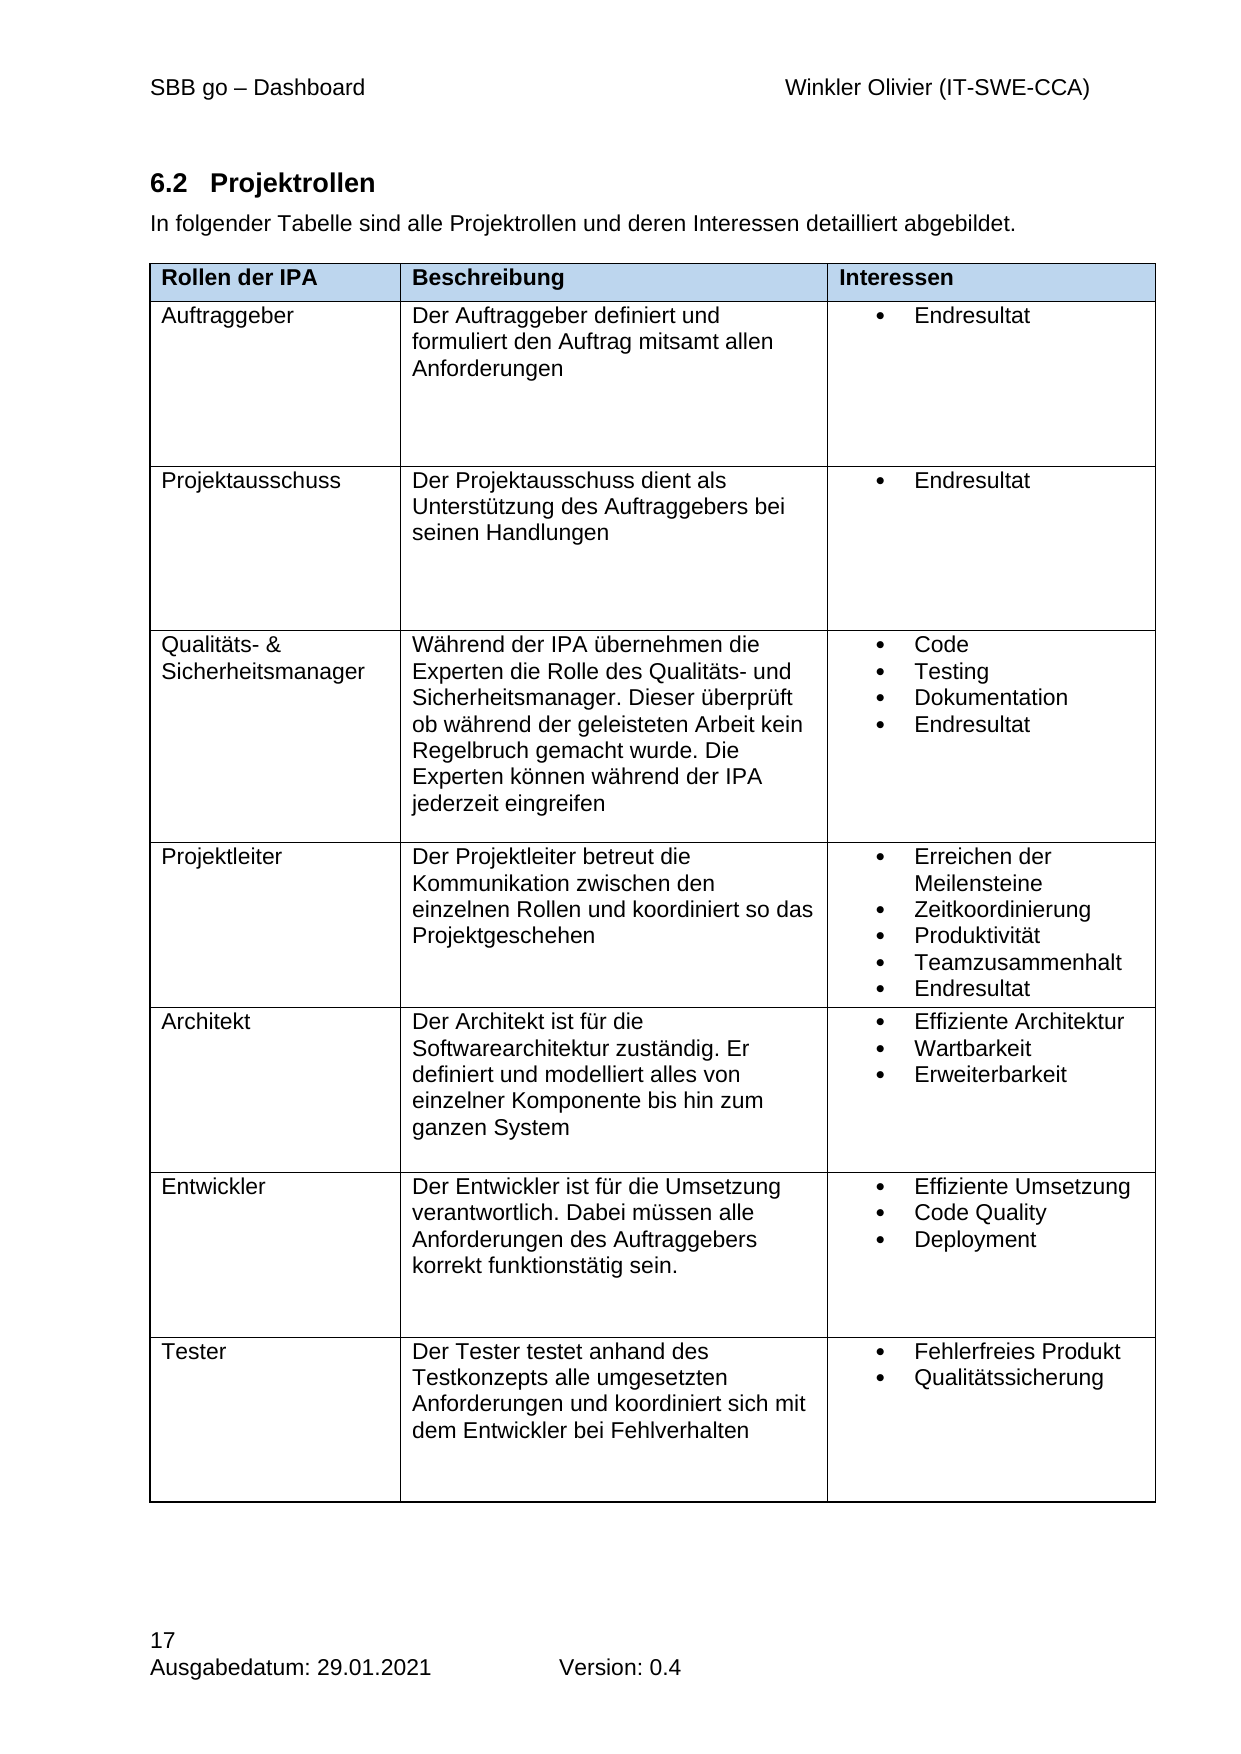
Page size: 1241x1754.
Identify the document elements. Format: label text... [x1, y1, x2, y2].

table_cell Qualitäts- & Sicherheitsmanager [151, 631, 400, 842]
table_cell Der Tester testet anhand des Testkonzepts alle umgesetzten Anforderungen und koordiniert sich mit dem Entwickler bei Fehlverhalten [401, 1338, 827, 1501]
table_cell Effiziente Umsetzung Code Quality Deployment [828, 1173, 1155, 1337]
table_cell Während der IPA übernehmen die Experten die Rolle des Qualitäts- und Sicherheitsmanager. Dieser überprüft ob während der geleisteten Arbeit kein Regelbruch gemacht wurde. Die Experten können während der IPA jederzeit eingreifen [401, 631, 827, 842]
table_cell Der Entwickler ist für die Umsetzung verantwortlich. Dabei müssen alle Anforderungen des Auftraggebers korrekt funktionstätig sein. [401, 1173, 827, 1337]
text In folgender Tabelle sind alle Projektrollen und deren Interessen detailliert abgebildet. [150, 210, 1090, 237]
table_header Interessen [828, 264, 1155, 301]
table_header Rollen der IPA [151, 264, 400, 301]
table_cell Der Auftraggeber definiert und formuliert den Auftrag mitsamt allen Anforderungen [401, 302, 827, 466]
table_header Beschreibung [401, 264, 827, 301]
table_cell Tester [151, 1338, 400, 1501]
table_cell Endresultat [828, 302, 1155, 466]
table_cell Code Testing Dokumentation Endresultat [828, 631, 1155, 842]
table_cell Entwickler [151, 1173, 400, 1337]
table_cell Projektausschuss [151, 467, 400, 630]
table_cell Architekt [151, 1008, 400, 1172]
table_cell Der Projektleiter betreut die Kommunikation zwischen den einzelnen Rollen und koordiniert so das Projektgeschehen [401, 843, 827, 1007]
table_cell Erreichen der Meilensteine Zeitkoordinierung Produktivität Teamzusammenhalt Endresultat [828, 843, 1155, 1007]
subtitle Projektrollen [150, 167, 1090, 198]
table_cell Auftraggeber [151, 302, 400, 466]
table_cell Der Architekt ist für die Softwarearchitektur zuständig. Er definiert und modelliert alles von einzelner Komponente bis hin zum ganzen System [401, 1008, 827, 1172]
table_cell Endresultat [828, 467, 1155, 630]
table_cell Fehlerfreies Produkt Qualitätssicherung [828, 1338, 1155, 1501]
table_cell Effiziente Architektur Wartbarkeit Erweiterbarkeit [828, 1008, 1155, 1172]
table_cell Projektleiter [151, 843, 400, 1007]
table_cell Der Projektausschuss dient als Unterstützung des Auftraggebers bei seinen Handlungen [401, 467, 827, 630]
